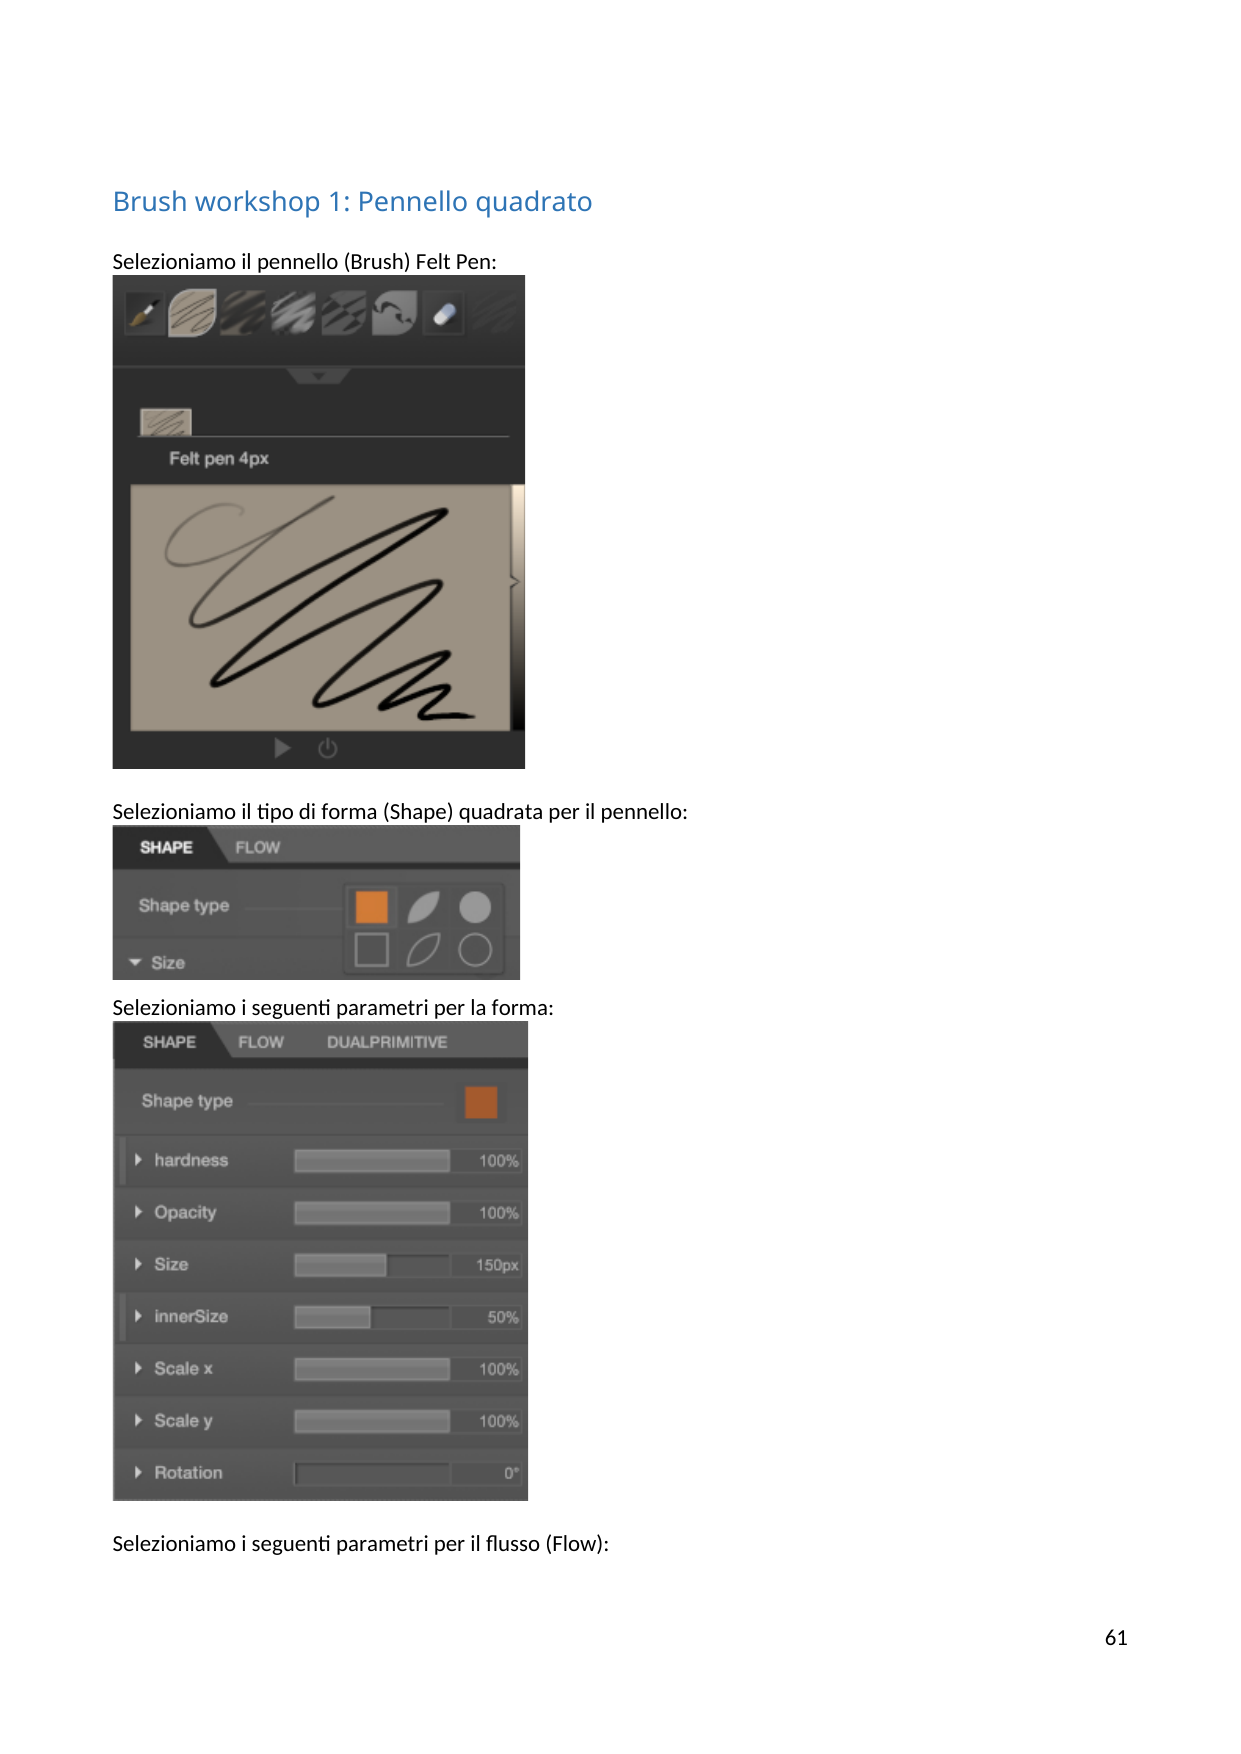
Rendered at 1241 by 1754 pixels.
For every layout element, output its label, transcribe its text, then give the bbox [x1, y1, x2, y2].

text Selezioniamo il tipo di forma (Shape) quadrata per il pennello: [112, 797, 1128, 825]
subtitle Brush workshop 1: Pennello quadrato [112, 182, 1128, 219]
text Selezioniamo il pennello (Brush) Felt Pen: [112, 247, 1128, 275]
text Selezioniamo i seguenti parametri per la forma: [112, 993, 1128, 1021]
picture [112, 825, 521, 980]
picture [112, 1021, 529, 1501]
text Selezioniamo i seguenti parametri per il flusso (Flow): [112, 1529, 1128, 1557]
picture [112, 275, 525, 769]
